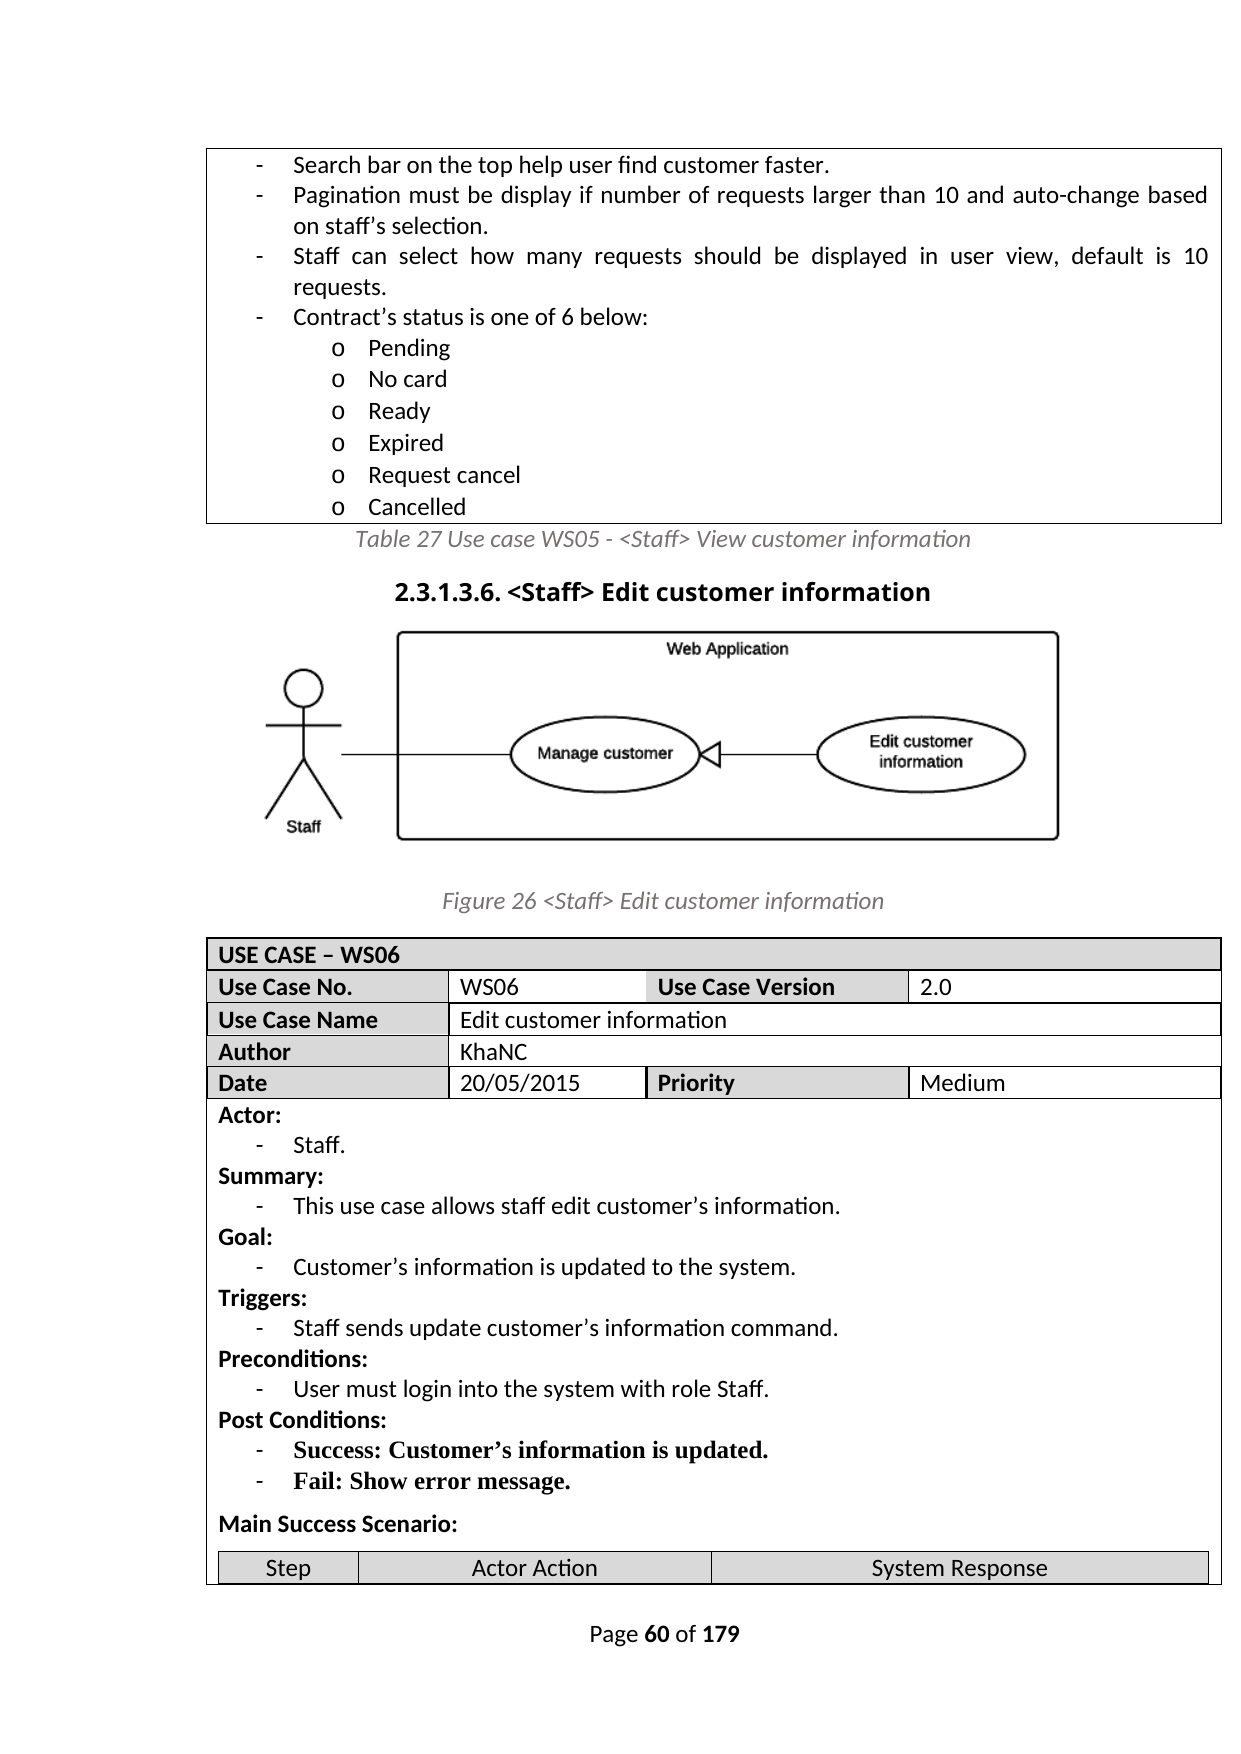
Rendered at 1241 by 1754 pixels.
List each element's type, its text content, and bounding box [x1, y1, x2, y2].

table_cell Edit customer information [450, 1004, 1220, 1034]
table_cell Medium [910, 1067, 1220, 1098]
picture [237, 611, 1092, 867]
table_cell Use Case Name [208, 1003, 448, 1034]
table_cell Priority [648, 1067, 908, 1098]
subtitle <Staff> Edit customer information [394, 575, 1122, 609]
table_cell Use Case No. [207, 971, 448, 1002]
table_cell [207, 149, 1221, 522]
table_cell WS06 [449, 971, 646, 1002]
table_cell 2.0 [909, 971, 1221, 1002]
table_header USE CASE – WS06 [208, 939, 1220, 969]
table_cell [207, 1099, 1221, 1584]
table_cell 20/05/2015 [450, 1067, 645, 1098]
table_cell Author [207, 1036, 448, 1066]
table_cell Use Case Version [646, 971, 908, 1002]
table_cell KhaNC [449, 1036, 1221, 1066]
text Figure 26 <Staff> Edit customer information [207, 885, 1122, 916]
table_cell Date [208, 1067, 448, 1098]
text Table 27 Use case WS05 - <Staff> View customer information [207, 524, 1122, 554]
